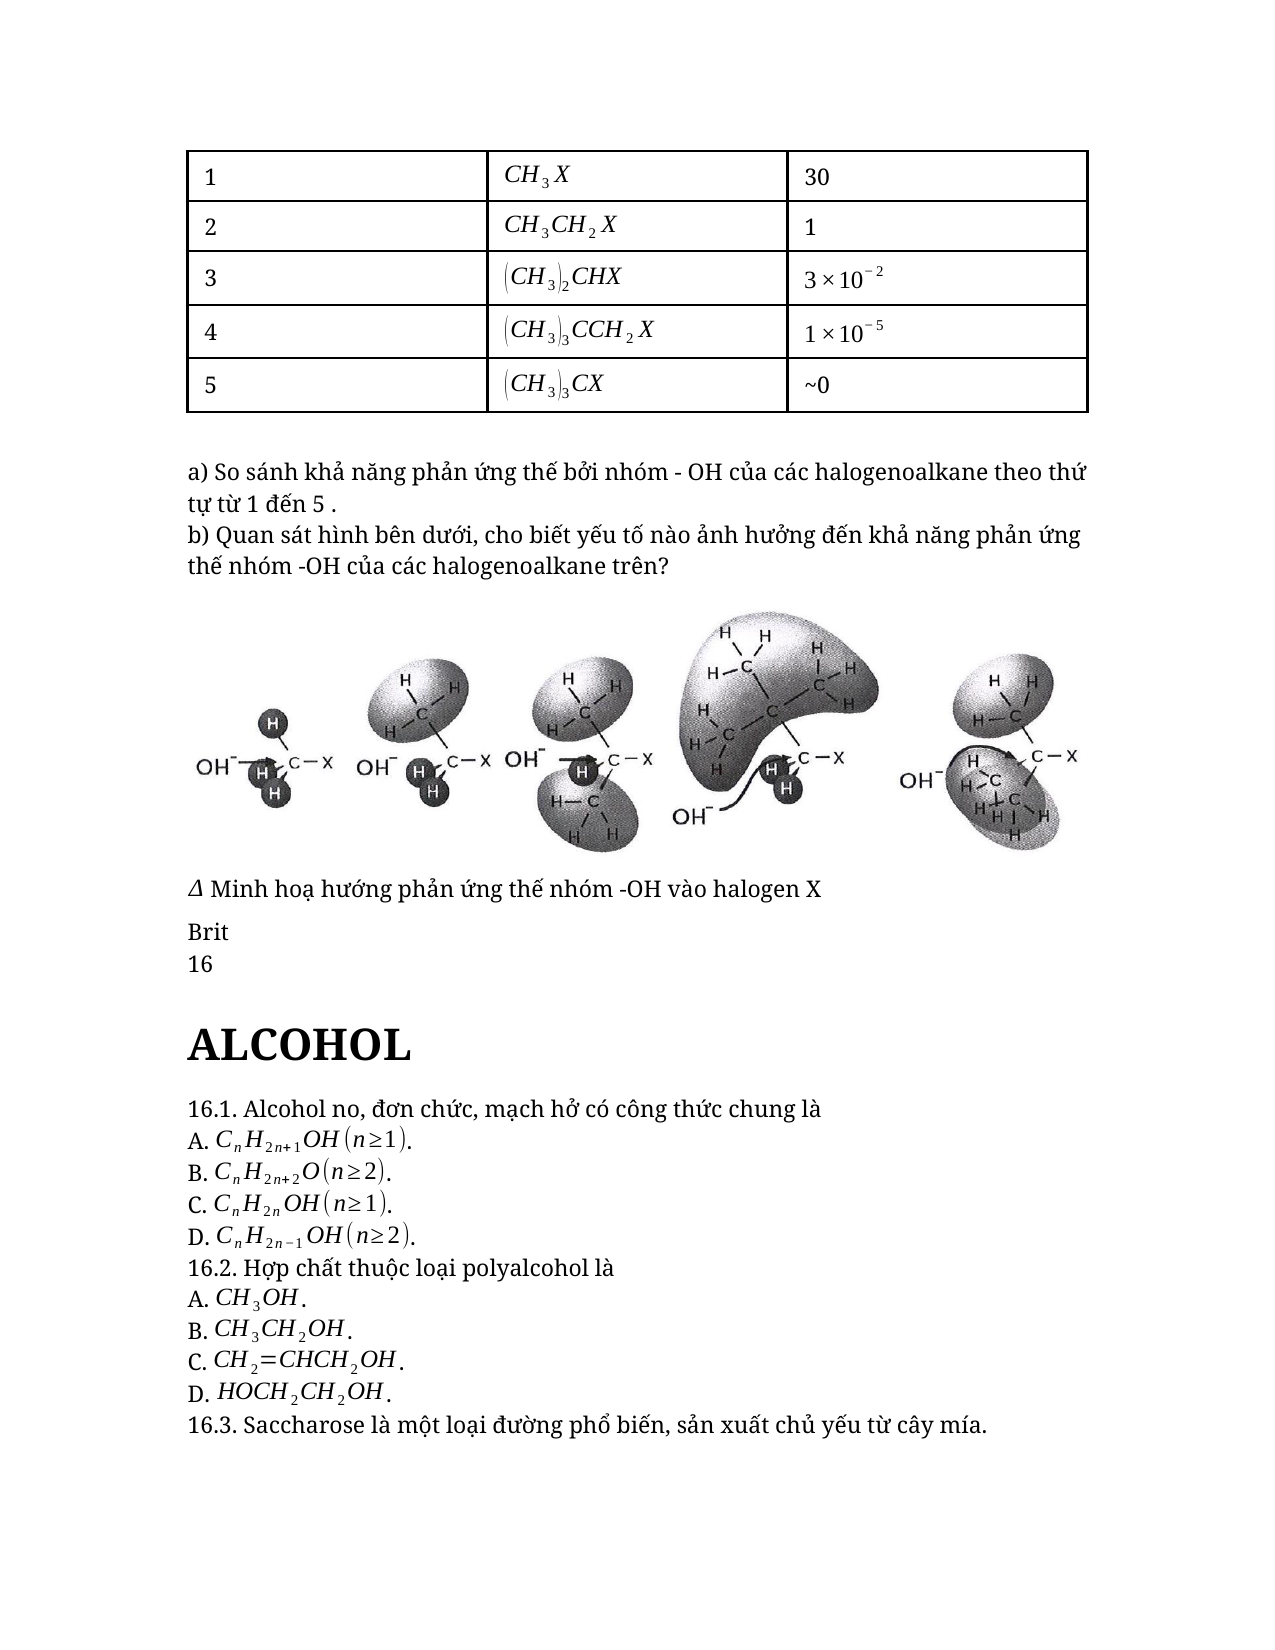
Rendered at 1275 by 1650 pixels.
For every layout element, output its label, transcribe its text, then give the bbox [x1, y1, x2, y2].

table_cell [489, 252, 786, 304]
picture [187, 604, 1088, 861]
table_cell [489, 306, 786, 357]
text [187, 1093, 1087, 1440]
table_cell [489, 202, 786, 250]
table_cell 4 [189, 306, 486, 357]
table_cell [789, 306, 1086, 357]
table_cell [489, 152, 786, 200]
table_cell 1 [789, 202, 1086, 250]
text ALCOHOL [187, 1013, 1087, 1073]
text Minh hoạ hướng phản ứng thế nhóm -OH vào halogen X [187, 873, 1087, 904]
table_cell 30 [789, 152, 1086, 200]
table_cell 3 [189, 252, 486, 304]
table_cell [789, 252, 1086, 304]
table_cell 1 [189, 152, 486, 200]
table_cell 2 [189, 202, 486, 250]
table_cell [489, 359, 786, 411]
table_cell ~0 [789, 359, 1086, 411]
text a) So sánh khả năng phản ứng thế bởi nhóm - OH của các halogenoalkane theo thứ tự từ 1 đến 5 . b) Quan sát hình bên dưới, cho biết yếu tố nào ảnh hưởng đến khả năng phản ứng thế nhóm -OH của các halogenoalkane trên? [187, 456, 1087, 581]
text Brit 16 [187, 916, 1087, 979]
table_cell 5 [189, 359, 486, 411]
